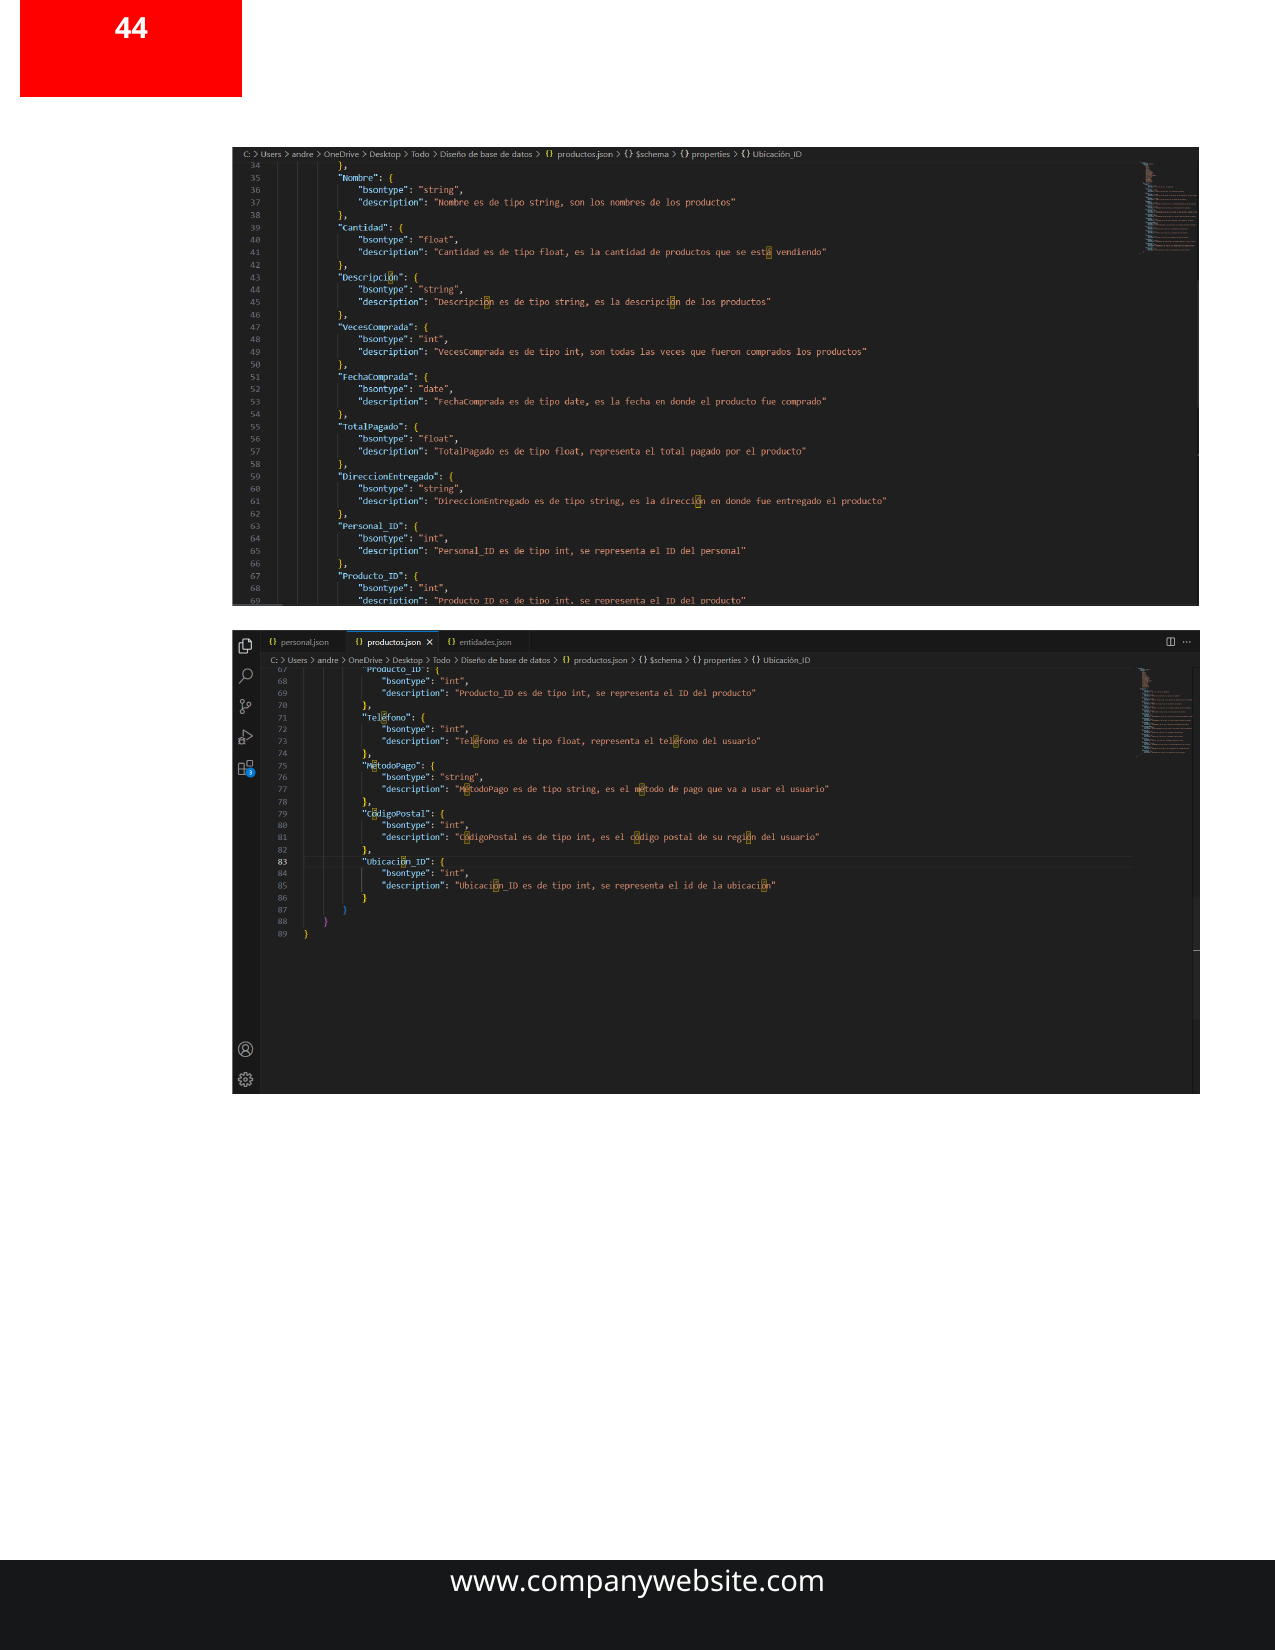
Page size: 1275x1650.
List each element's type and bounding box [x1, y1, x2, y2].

picture [232, 147, 1199, 606]
picture [232, 630, 1200, 1094]
